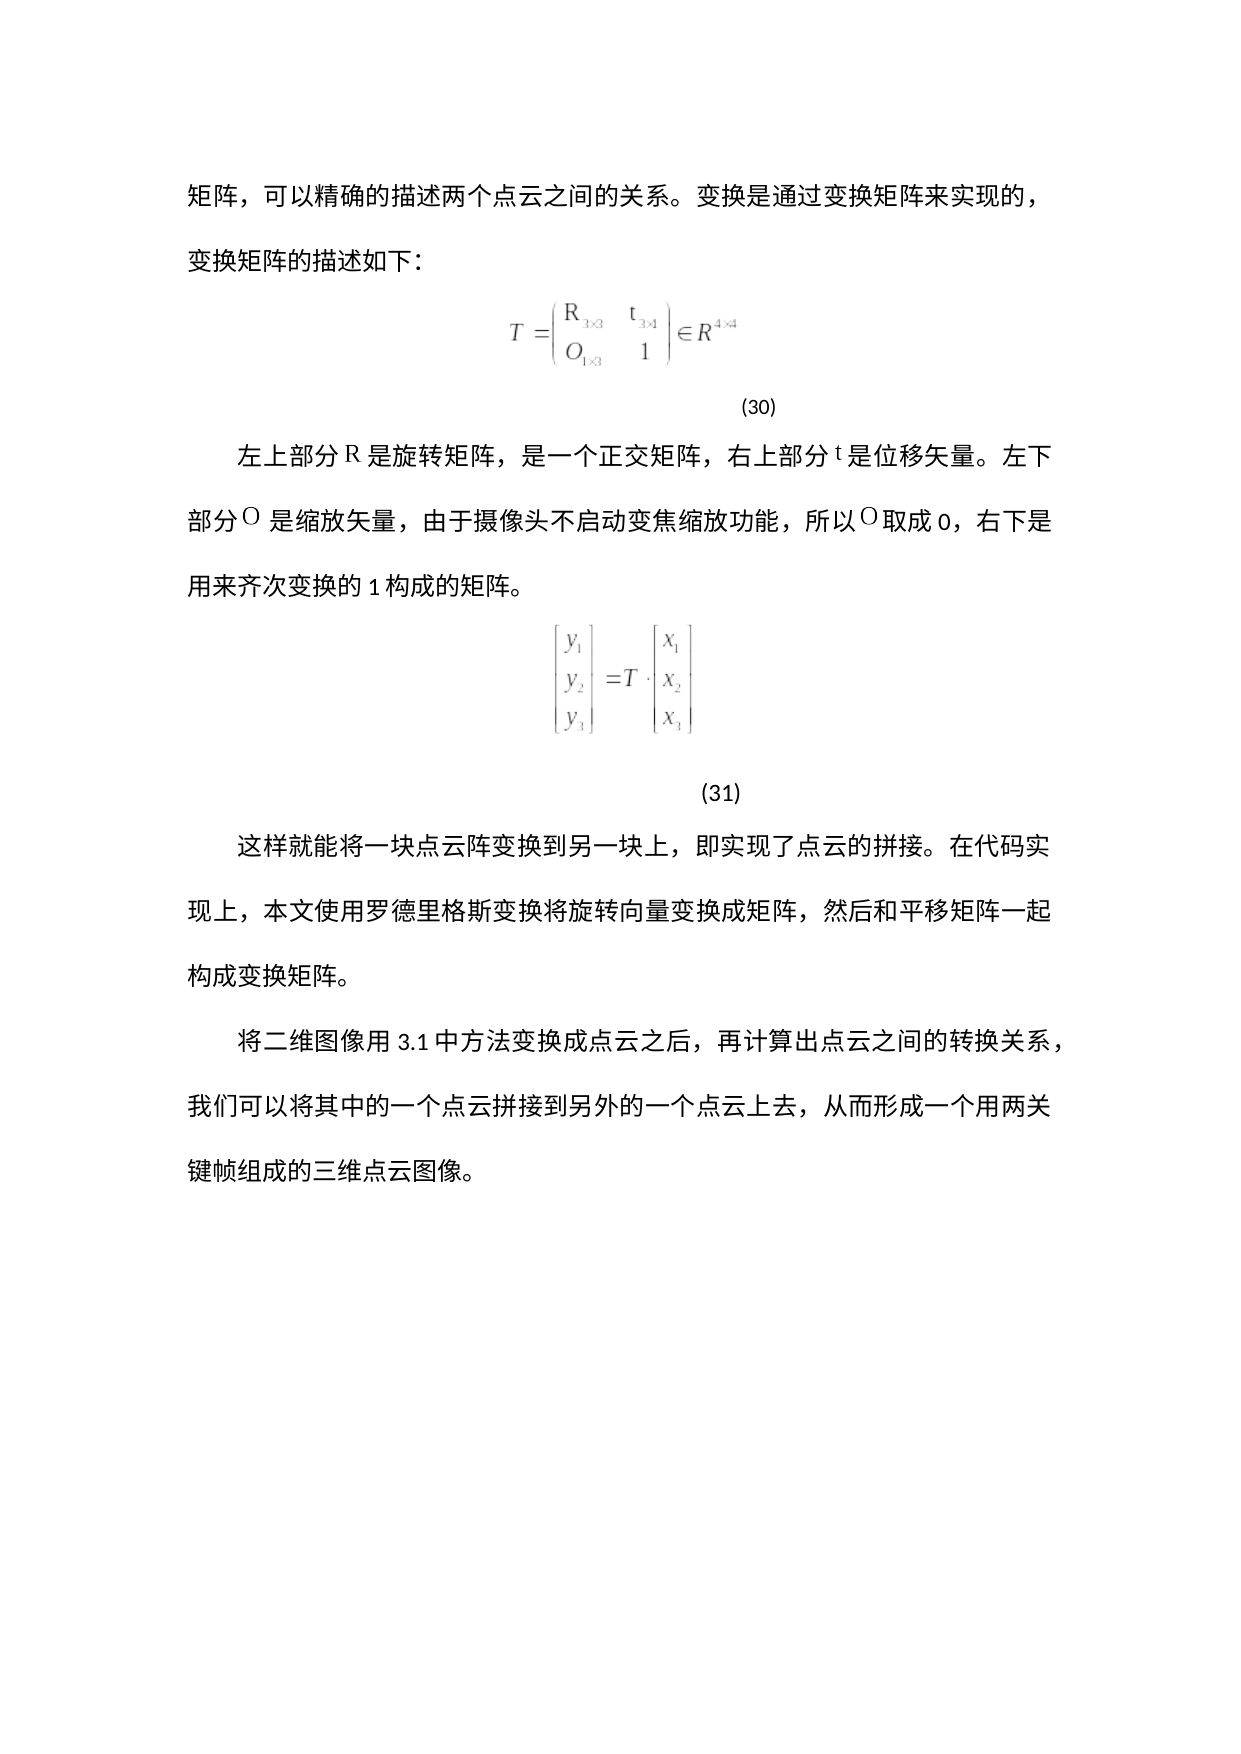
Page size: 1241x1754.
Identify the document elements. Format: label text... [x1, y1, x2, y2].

text 这样就能将一块点云阵变换到另一块上，即实现了点云的拼接。在代码实现上，本文使用罗德里格斯变换将旋转向量变换成矩阵，然后和平移矩阵一起构成变换矩阵。 [187, 812, 1053, 1007]
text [187, 162, 1053, 292]
text 左上部分是旋转矩阵，是一个正交矩阵，右上部分是位移矢量。左下部分 是缩放矢量，由于摄像头不启动变焦缩放功能，所以取成0，右下是用来齐次变换的1构成的矩阵。 [187, 422, 1053, 617]
text 将二维图像用3.1中方法变换成点云之后，再计算出点云之间的转换关系，我们可以将其中的一个点云拼接到另外的一个点云上去，从而形成一个用两关键帧组成的三维点云图像。 [187, 1007, 1053, 1202]
text (30) [187, 292, 1053, 422]
text (31) [187, 617, 1053, 812]
